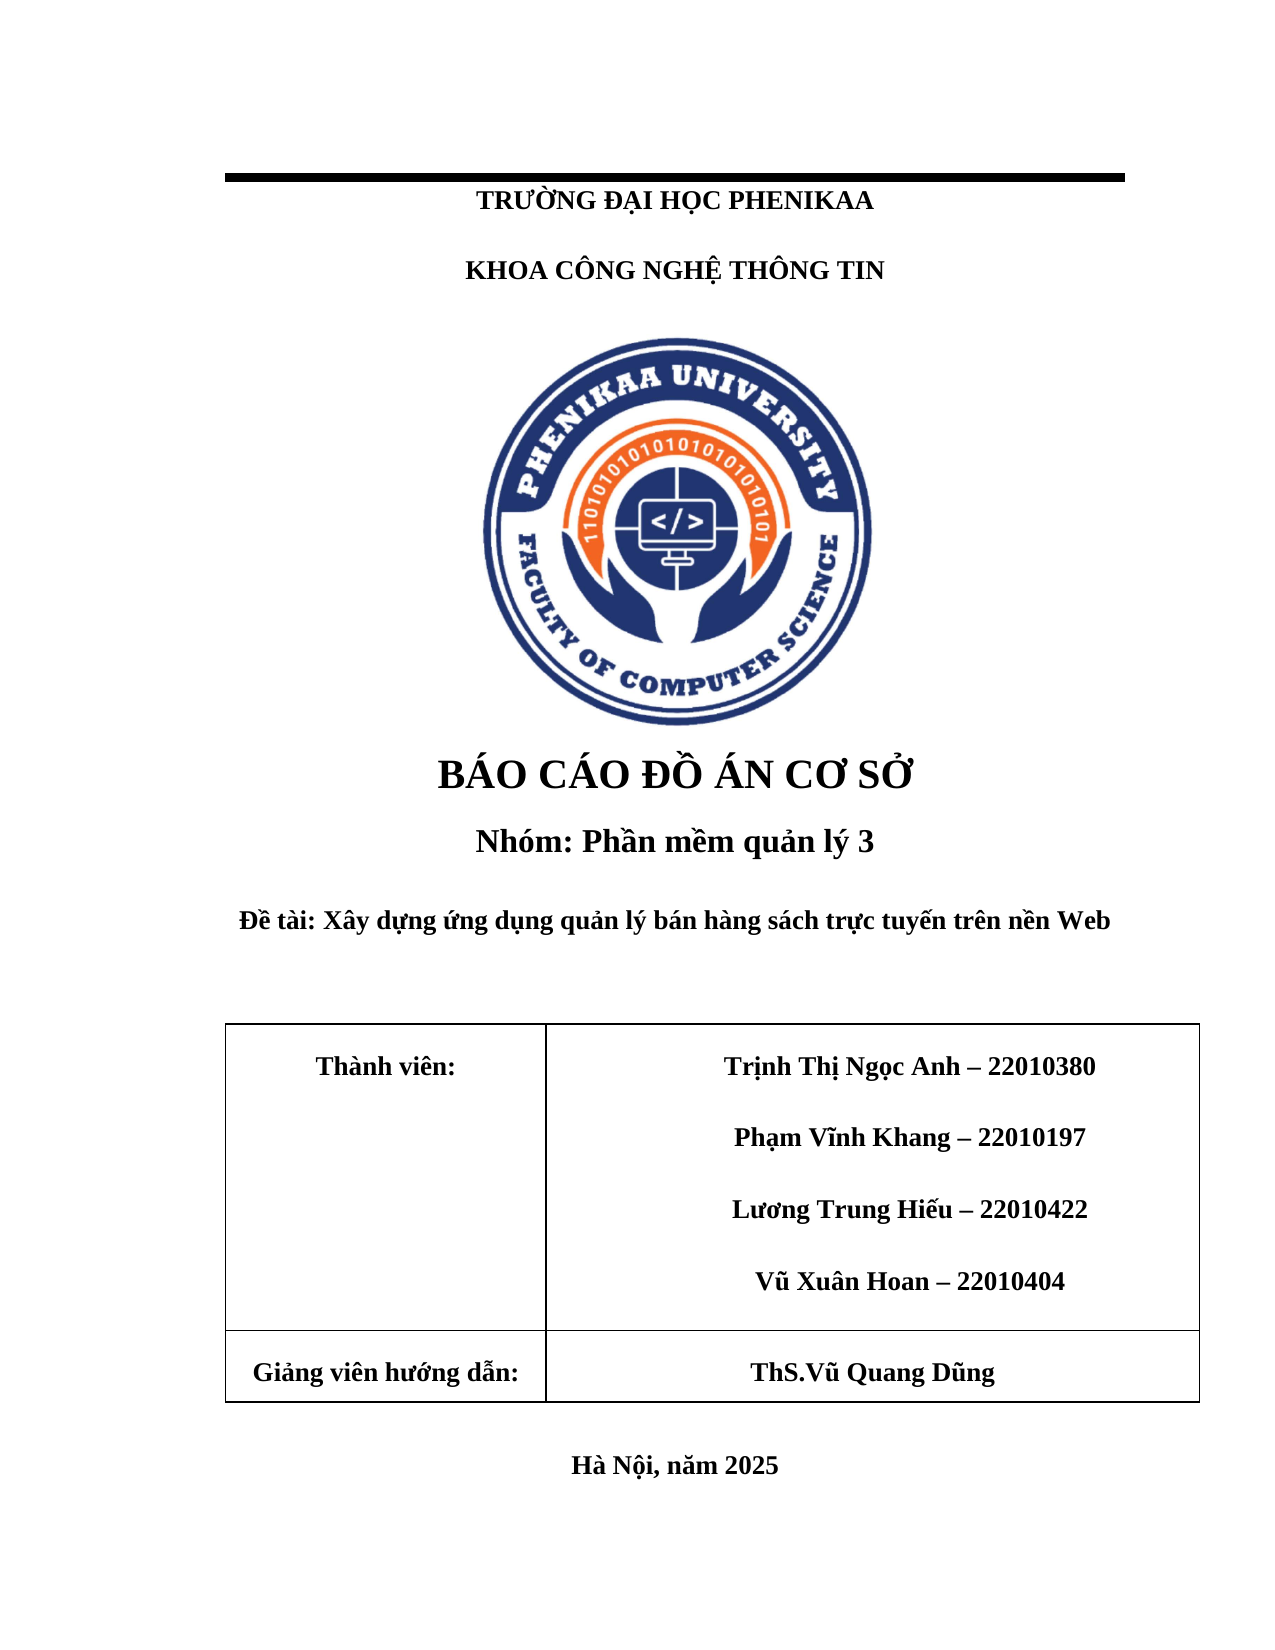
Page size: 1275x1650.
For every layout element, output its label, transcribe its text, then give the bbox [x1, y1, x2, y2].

table_header Trịnh Thị Ngọc Anh – 22010380 Phạm Vĩnh Khang – 22010197 Lương Trung Hiếu – 22010422 Vũ Xuân Hoan – 22010404 [547, 1025, 1199, 1329]
text BÁO CÁO ĐỒ ÁN CƠ SỞ [225, 749, 1125, 797]
picture [450, 323, 900, 735]
text Hà Nội, năm 2025 [225, 1403, 1125, 1480]
text TRƯỜNG ĐẠI HỌC PHENIKAA [225, 182, 1125, 216]
table_cell Giảng viên hướng dẫn: [226, 1331, 545, 1401]
table_cell ThS.Vũ Quang Dũng [547, 1331, 1199, 1401]
text KHOA CÔNG NGHỆ THÔNG TIN [225, 242, 1125, 285]
table_header Thành viên: [226, 1025, 545, 1329]
text Nhóm: Phần mềm quản lý 3 [225, 821, 1125, 859]
text Đề tài: Xây dựng ứng dụng quản lý bán hàng sách trực tuyến trên nền Web [225, 904, 1125, 935]
